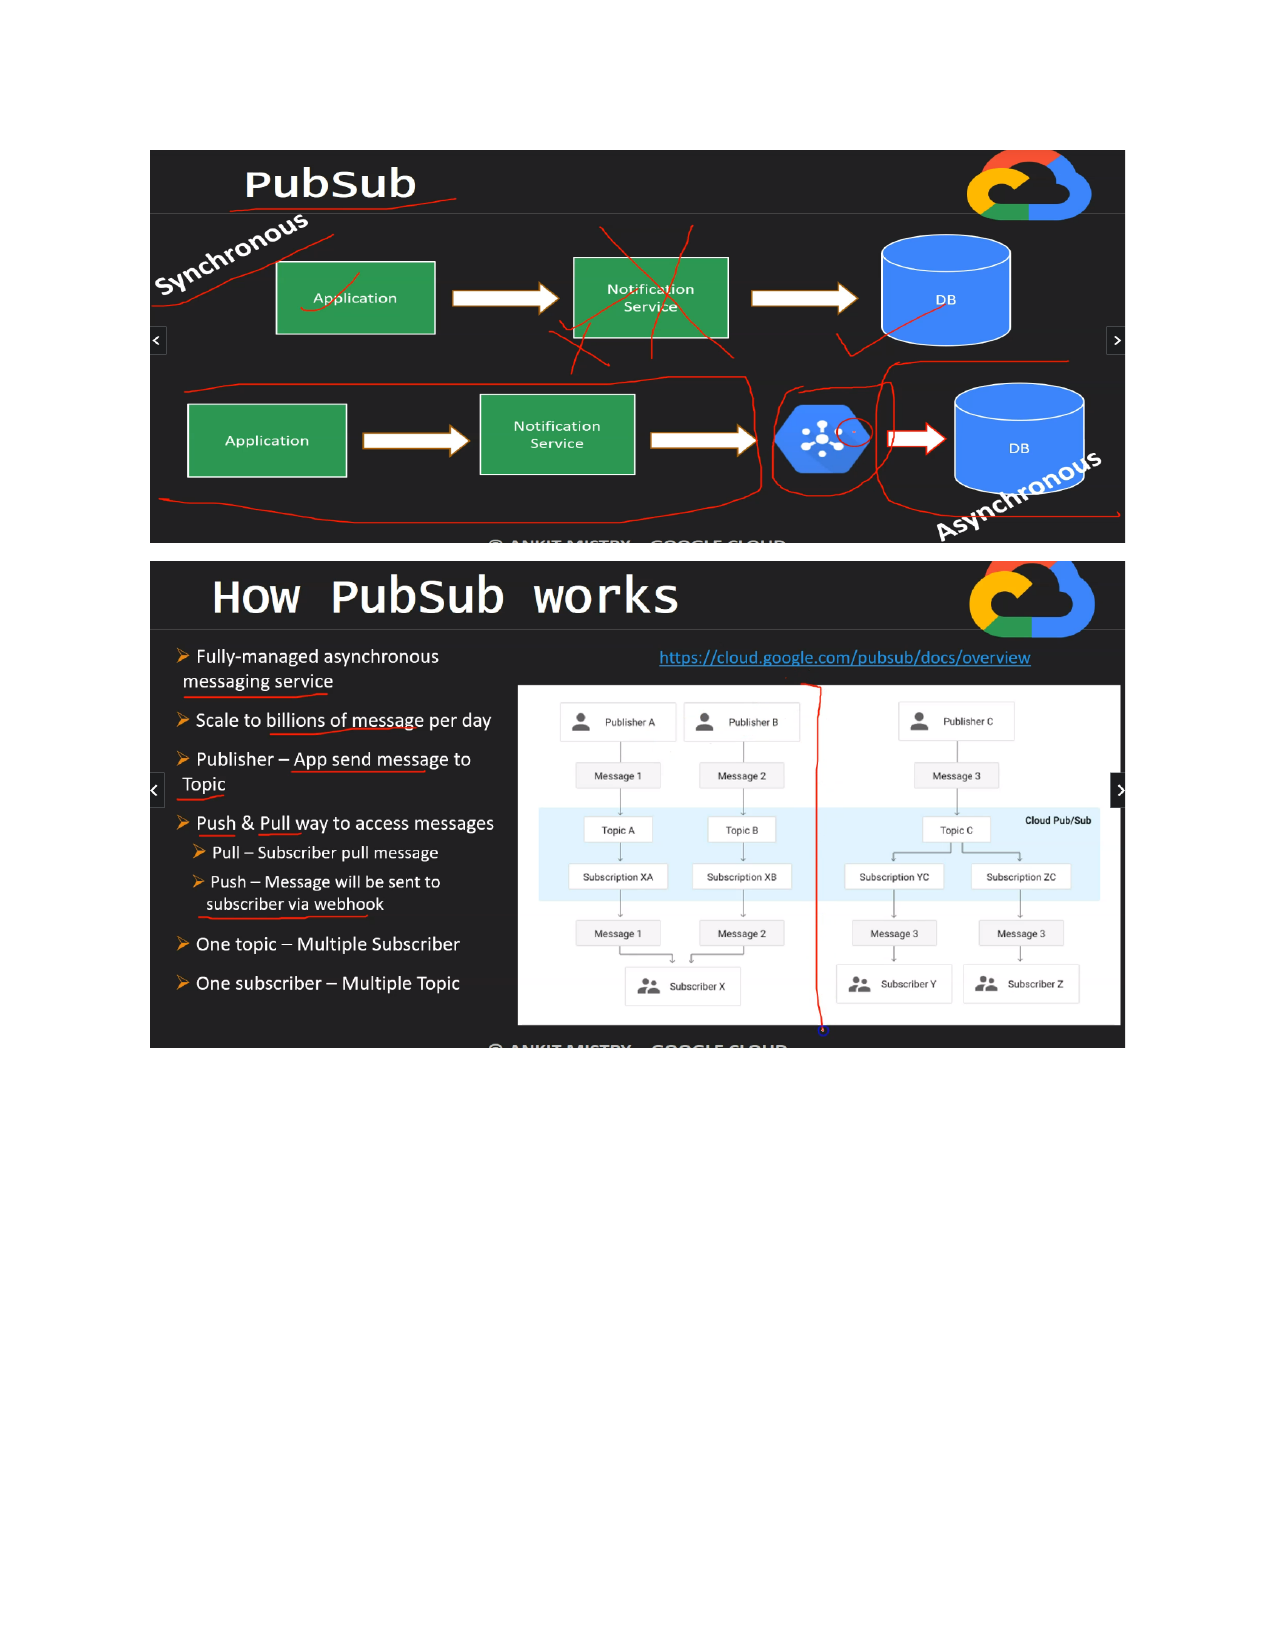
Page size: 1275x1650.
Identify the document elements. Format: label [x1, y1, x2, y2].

picture [150, 561, 1125, 1048]
picture [150, 150, 1125, 543]
